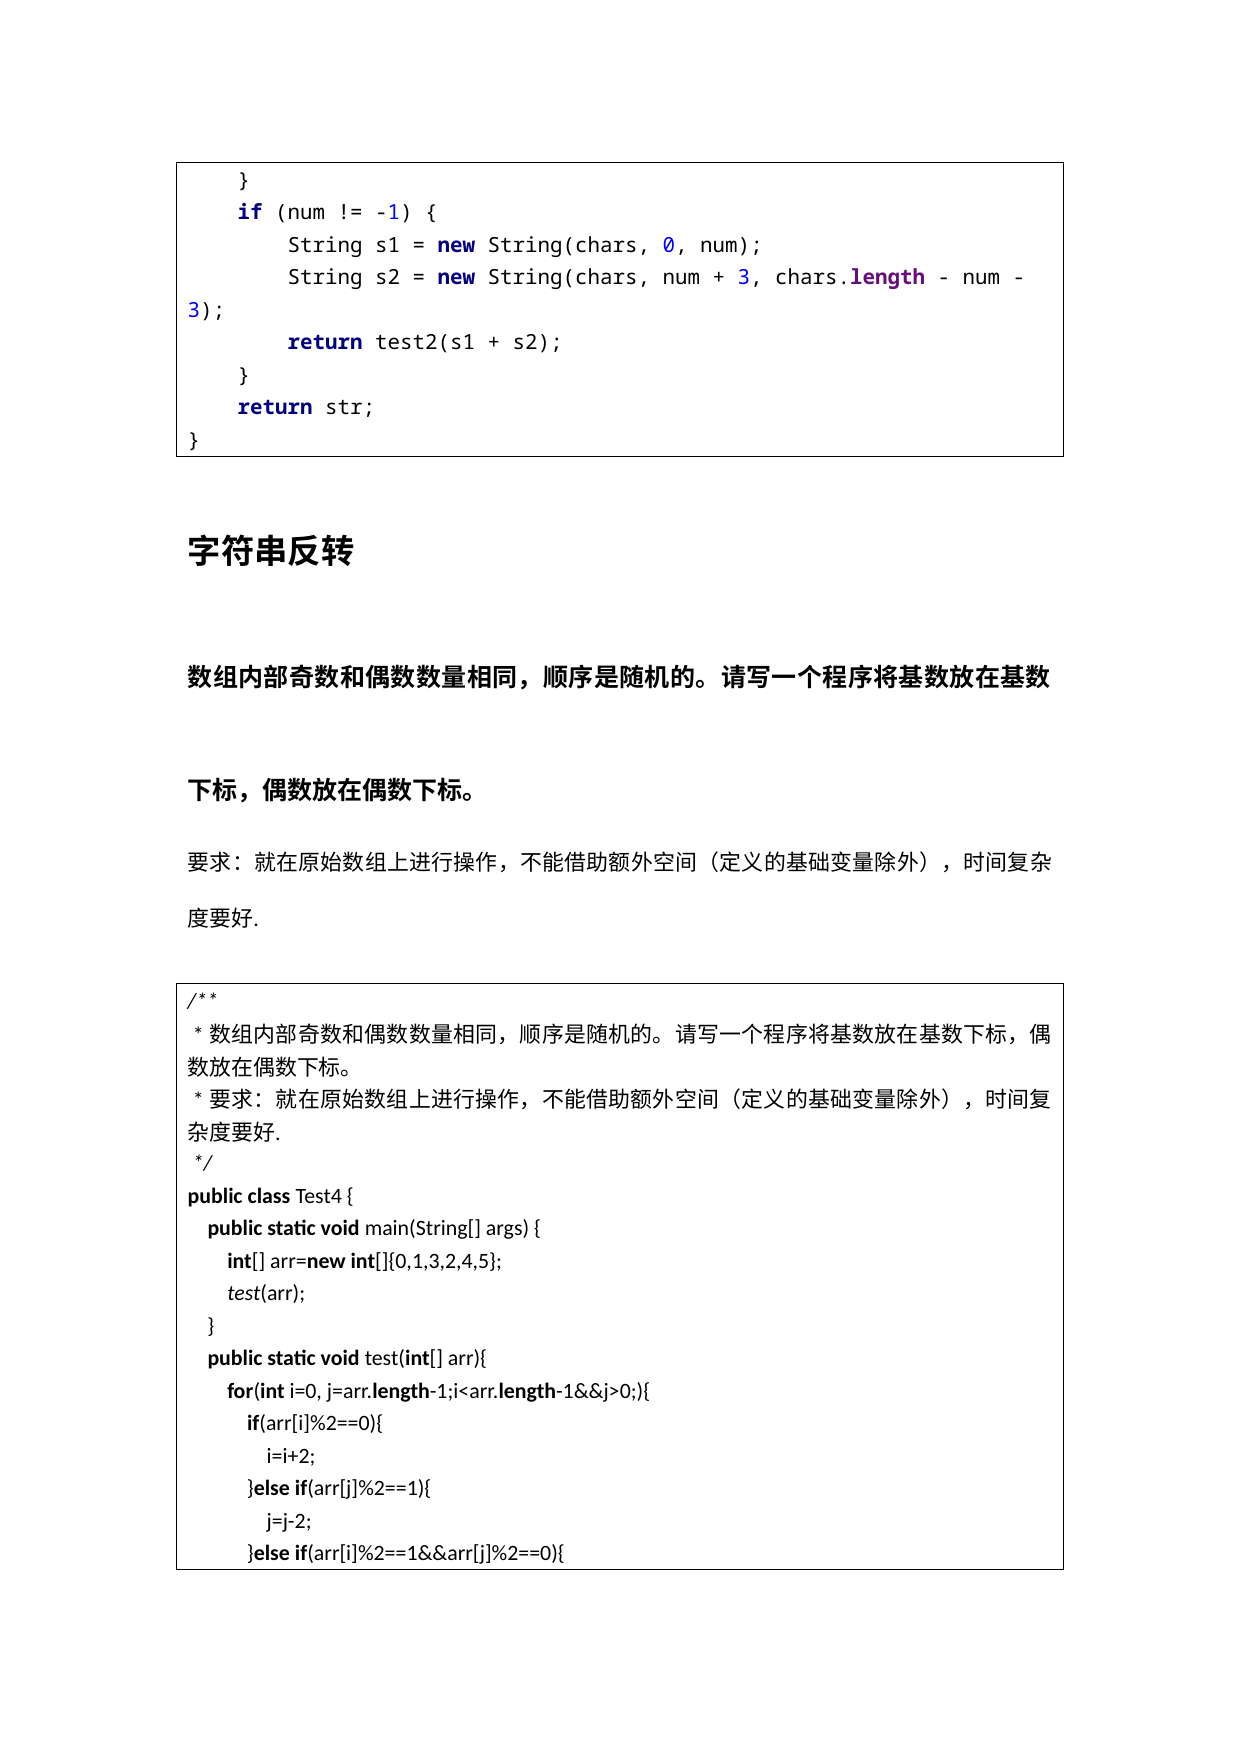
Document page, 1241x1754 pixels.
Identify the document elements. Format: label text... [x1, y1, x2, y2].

subtitle 数组内部奇数和偶数数量相同，顺序是随机的。请写一个程序将基数放在基数下标，偶数放在偶数下标。 要求：就在原始数组上进行操作，不能借助额外空间（定义的基础变量除外），时间复杂度要好. [187, 643, 1053, 933]
subtitle 字符串反转 [187, 516, 1053, 581]
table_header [177, 984, 1063, 1569]
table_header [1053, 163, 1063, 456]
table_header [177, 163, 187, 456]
